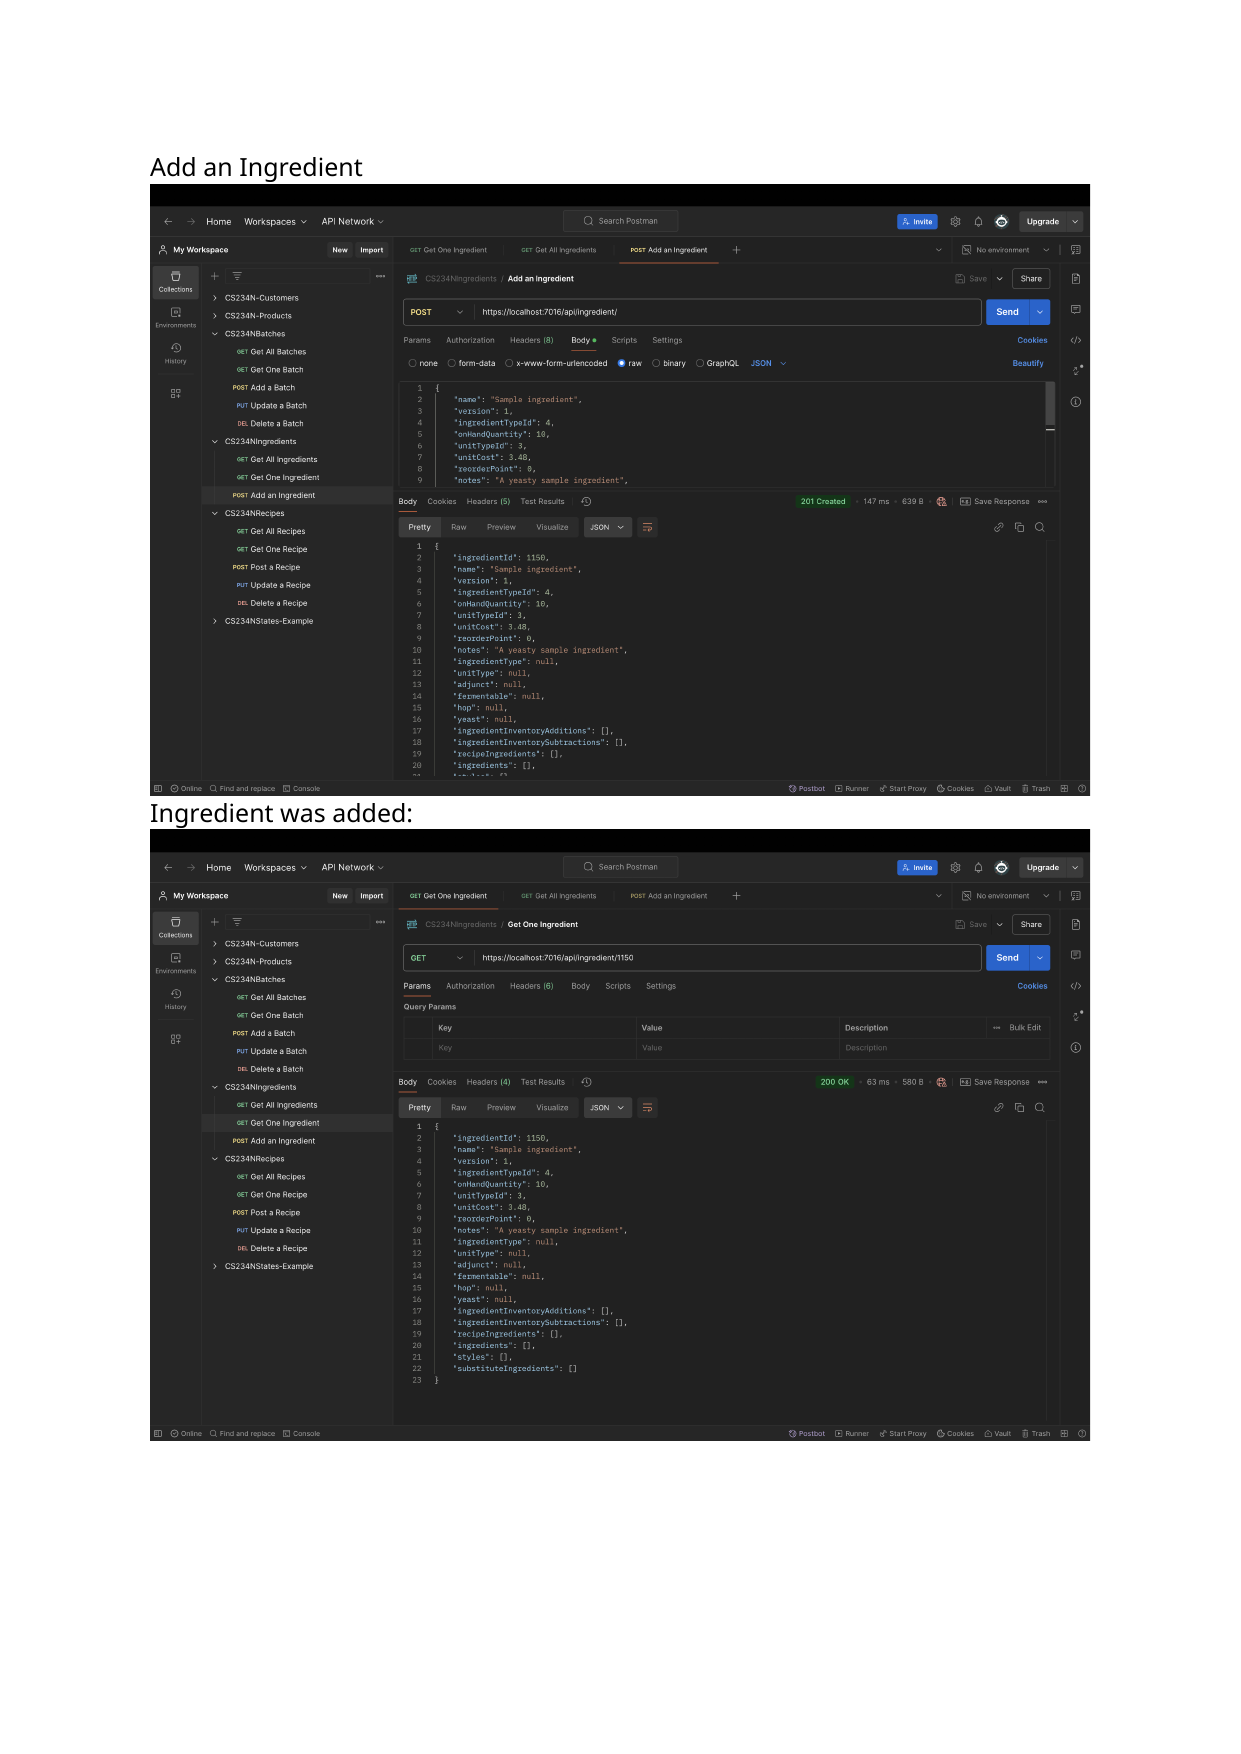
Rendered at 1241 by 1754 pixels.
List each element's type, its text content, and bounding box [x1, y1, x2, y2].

text Ingredient was added: [150, 796, 1090, 829]
picture [150, 829, 1091, 1441]
text Add an Ingredient [150, 150, 1090, 184]
picture [150, 184, 1091, 796]
